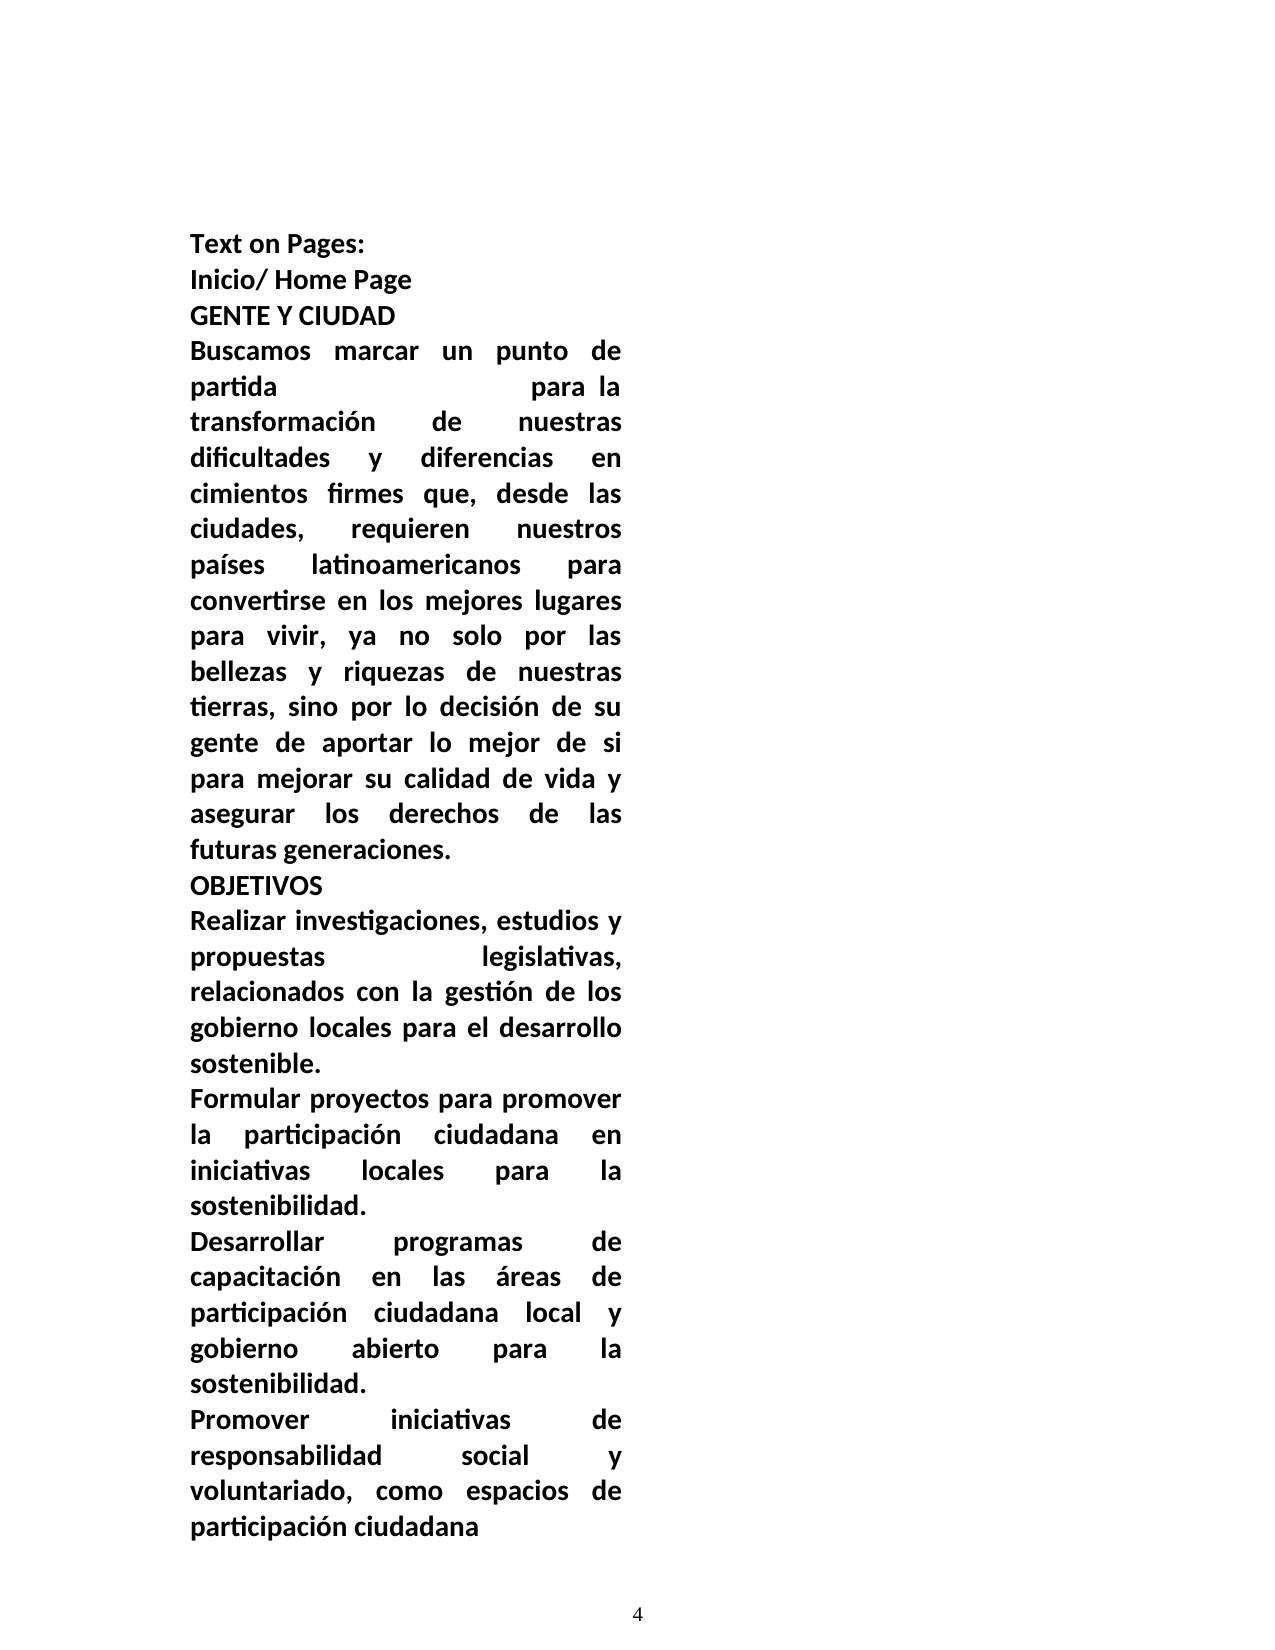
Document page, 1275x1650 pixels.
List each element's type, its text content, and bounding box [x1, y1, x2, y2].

text Text on Pages: [190, 225, 622, 261]
text GENTE Y CIUDAD [190, 297, 622, 332]
text Promover iniciativas de responsabilidad social y voluntariado, como espacios de participación ciudadana [190, 1401, 622, 1543]
text Inicio/ Home Page [190, 261, 622, 297]
text Formular proyectos para promover la participación ciudadana en iniciativas locales para la sostenibilidad. [190, 1080, 622, 1223]
text Buscamos marcar un punto de partida para la transformación de nuestras dificultades y diferencias en cimientos firmes que, desde las ciudades, requieren nuestros países latinoamericanos para convertirse en los mejores lugares para vivir, ya no solo por las bellezas y riquezas de nuestras tierras, sino por lo decisión de su gente de aportar lo mejor de si para mejorar su calidad de vida y asegurar los derechos de las futuras generaciones. [190, 332, 622, 867]
text Realizar investigaciones, estudios y propuestas legislativas, relacionados con la gestión de los gobierno locales para el desarrollo sostenible. [190, 902, 622, 1080]
text Desarrollar programas de capacitación en las áreas de participación ciudadana local y gobierno abierto para la sostenibilidad. [190, 1223, 622, 1401]
text OBJETIVOS [190, 867, 622, 902]
